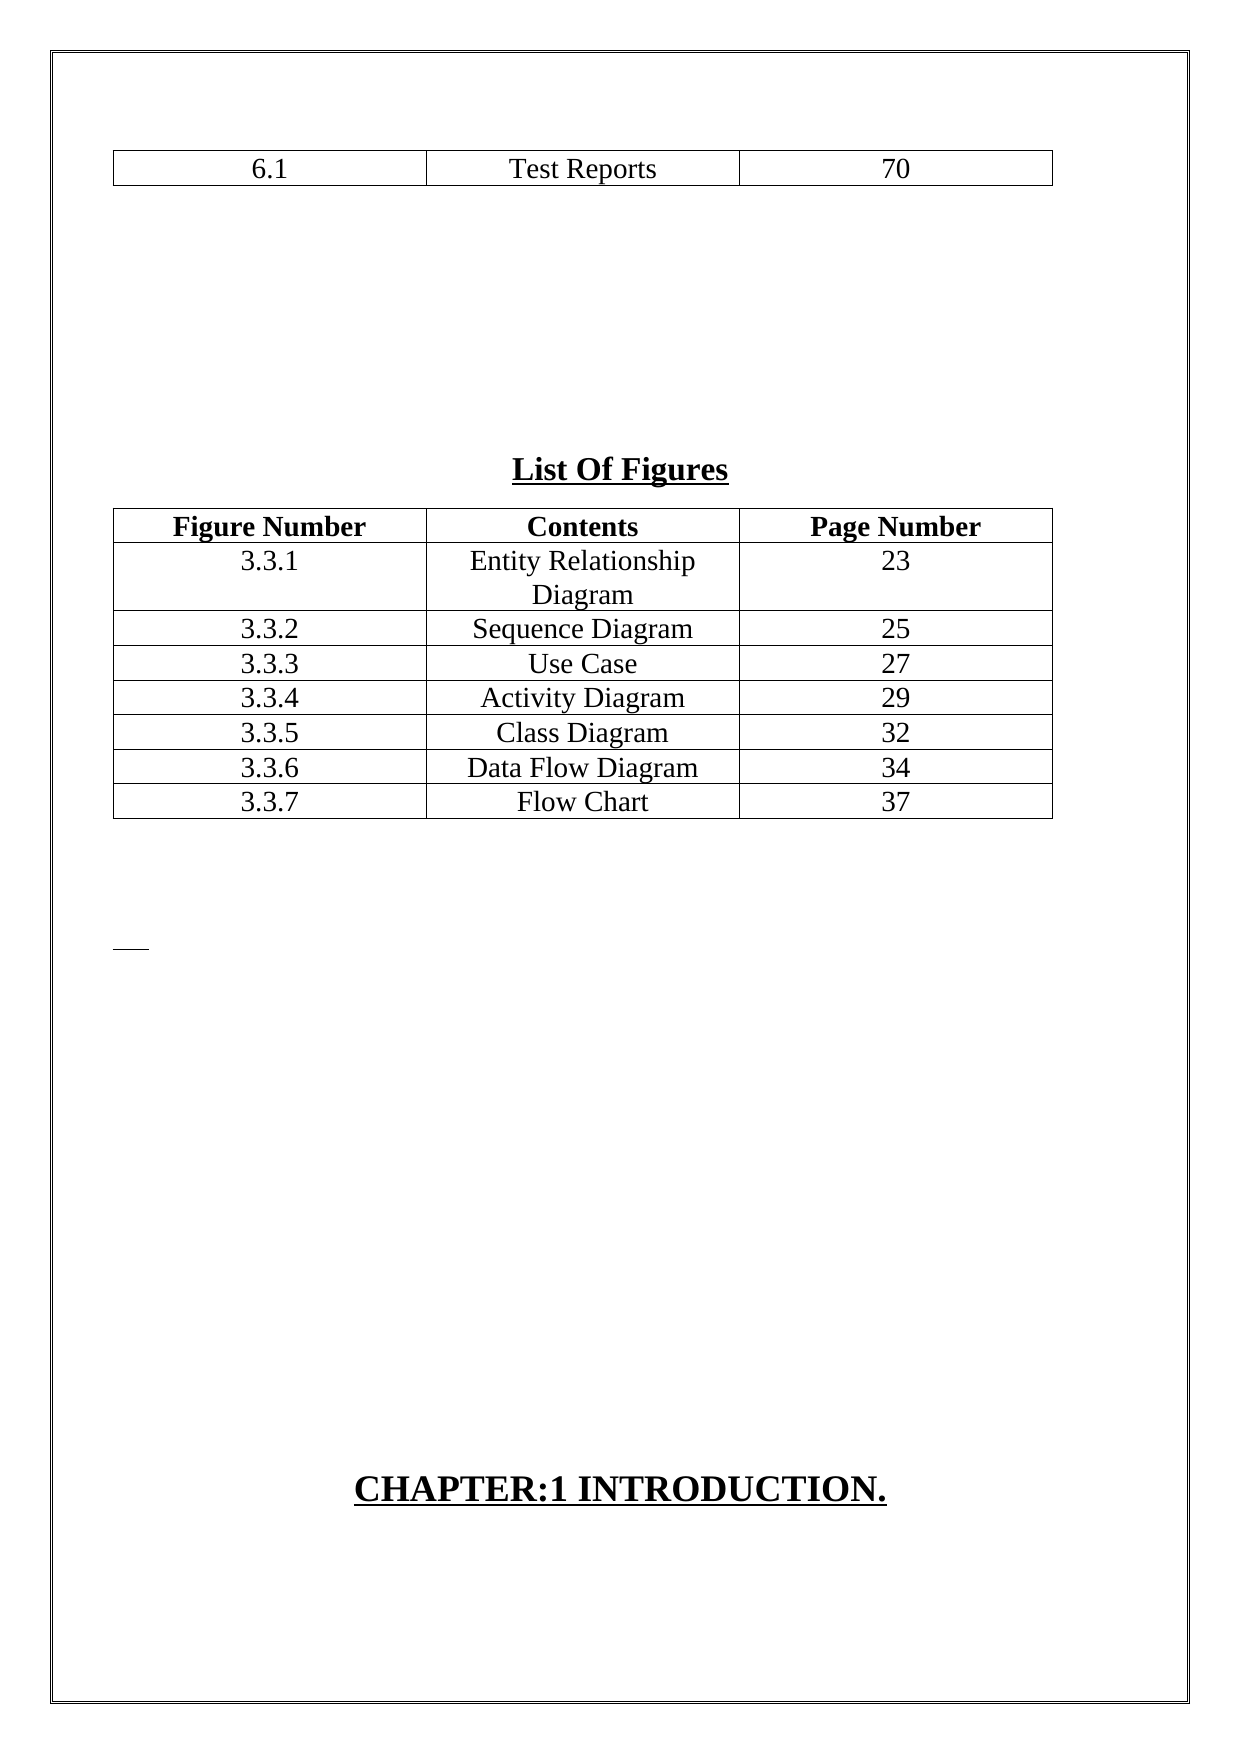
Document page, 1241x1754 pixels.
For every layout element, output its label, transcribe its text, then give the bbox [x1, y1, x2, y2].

table_cell Activity Diagram [427, 681, 739, 714]
table_cell Sequence Diagram [427, 611, 739, 645]
table_cell 6.1 [114, 151, 426, 184]
table_cell Entity Relationship Diagram [427, 543, 739, 610]
table_cell 32 [740, 715, 1052, 749]
table_cell 25 [740, 611, 1052, 645]
table_cell 3.3.7 [114, 784, 426, 818]
table_cell 70 [740, 151, 1052, 184]
table_cell Flow Chart [427, 784, 739, 818]
table_cell 3.3.1 [114, 543, 426, 610]
table_header Figure Number [114, 509, 426, 542]
text CHAPTER:1 INTRODUCTION. [112, 1467, 1128, 1510]
table_cell Data Flow Diagram [427, 750, 739, 783]
table_cell 3.3.5 [114, 715, 426, 749]
table_cell 29 [740, 681, 1052, 714]
text List Of Figures [112, 450, 1128, 488]
table_cell Class Diagram [427, 715, 739, 749]
table_cell 3.3.6 [114, 750, 426, 783]
table_cell 37 [740, 784, 1052, 818]
table_cell Use Case [427, 646, 739, 679]
table_cell 23 [740, 543, 1052, 610]
table_cell 34 [740, 750, 1052, 783]
table_cell 3.3.4 [114, 681, 426, 714]
table_header Contents [427, 509, 739, 542]
table_cell Test Reports [427, 151, 739, 184]
table_cell 3.3.3 [114, 646, 426, 679]
table_cell 27 [740, 646, 1052, 679]
table_header Page Number [740, 509, 1052, 542]
table_cell 3.3.2 [114, 611, 426, 645]
